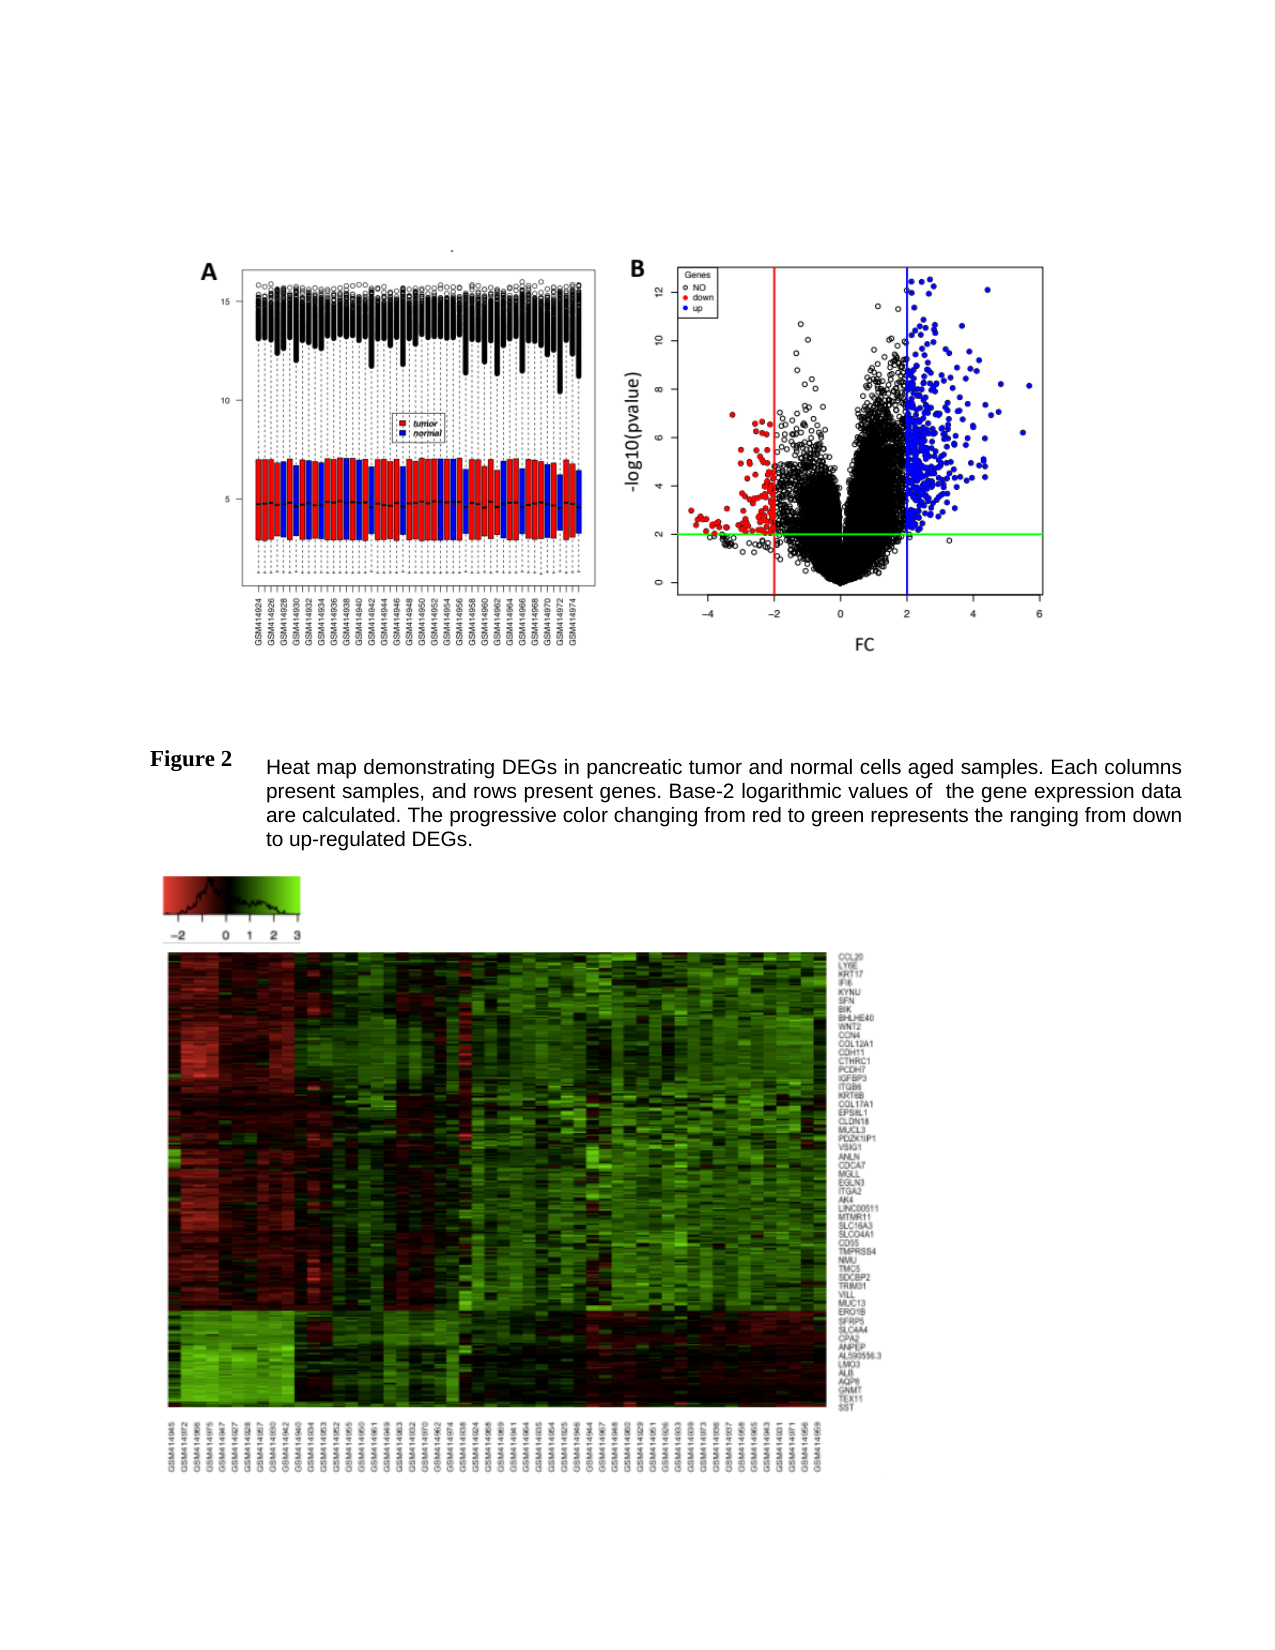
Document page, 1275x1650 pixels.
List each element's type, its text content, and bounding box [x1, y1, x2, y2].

text Figure 2 [150, 745, 1125, 772]
